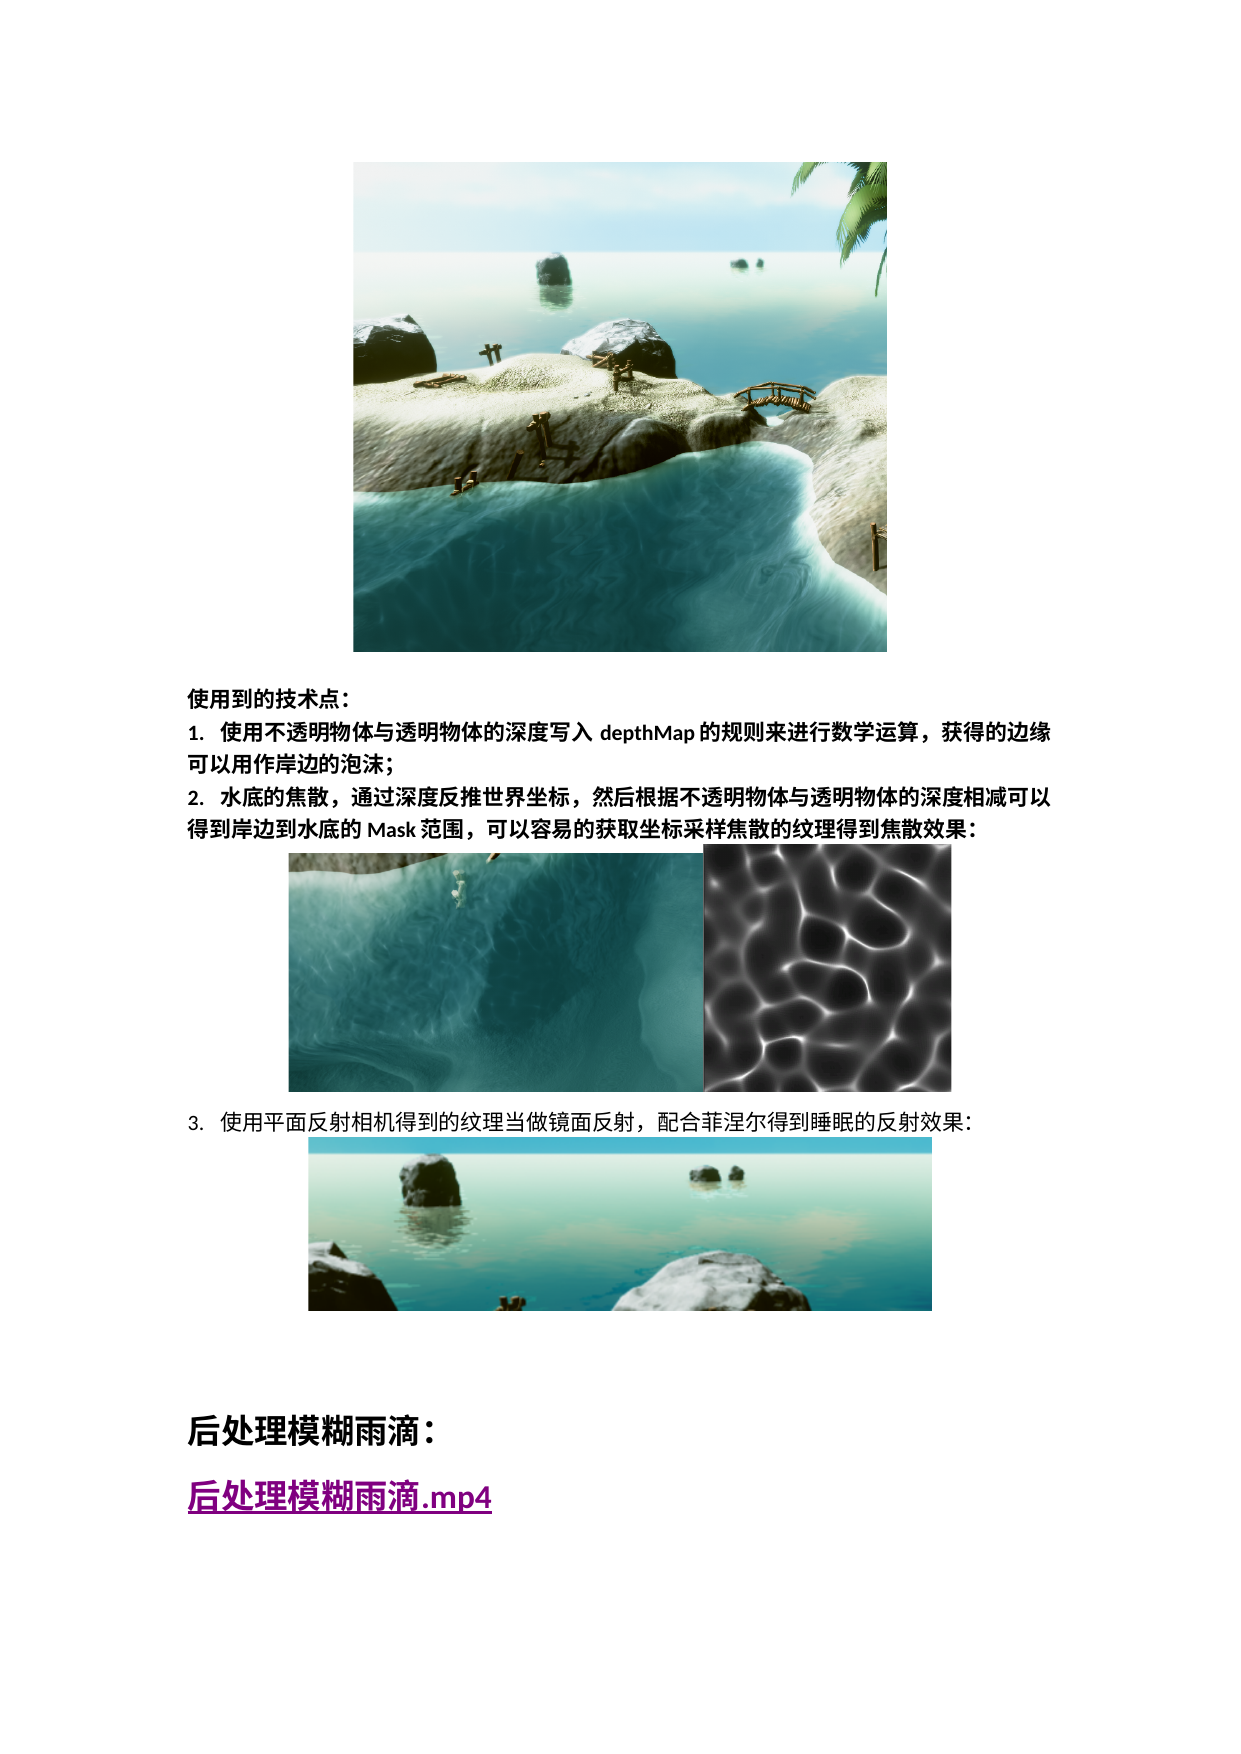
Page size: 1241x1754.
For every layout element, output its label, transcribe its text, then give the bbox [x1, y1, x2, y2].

picture [308, 1137, 932, 1311]
list 使用不透明物体与透明物体的深度写入depthMap的规则来进行数学运算，获得的边缘可以用作岸边的泡沫； [187, 714, 1053, 779]
list 水底的焦散，通过深度反推世界坐标，然后根据不透明物体与透明物体的深度相减可以得到岸边到水底的Mask范围，可以容易的获取坐标采样焦散的纹理得到焦散效果： [187, 779, 1053, 844]
picture [288, 844, 952, 1092]
list 使用平面反射相机得到的纹理当做镜面反射，配合菲涅尔得到睡眠的反射效果： [187, 1104, 1053, 1137]
picture [353, 162, 887, 652]
list 后处理模糊雨滴： [187, 1397, 1053, 1462]
list 后处理模糊雨滴.mp4 [187, 1462, 1053, 1527]
list 使用到的技术点： [187, 682, 1053, 714]
